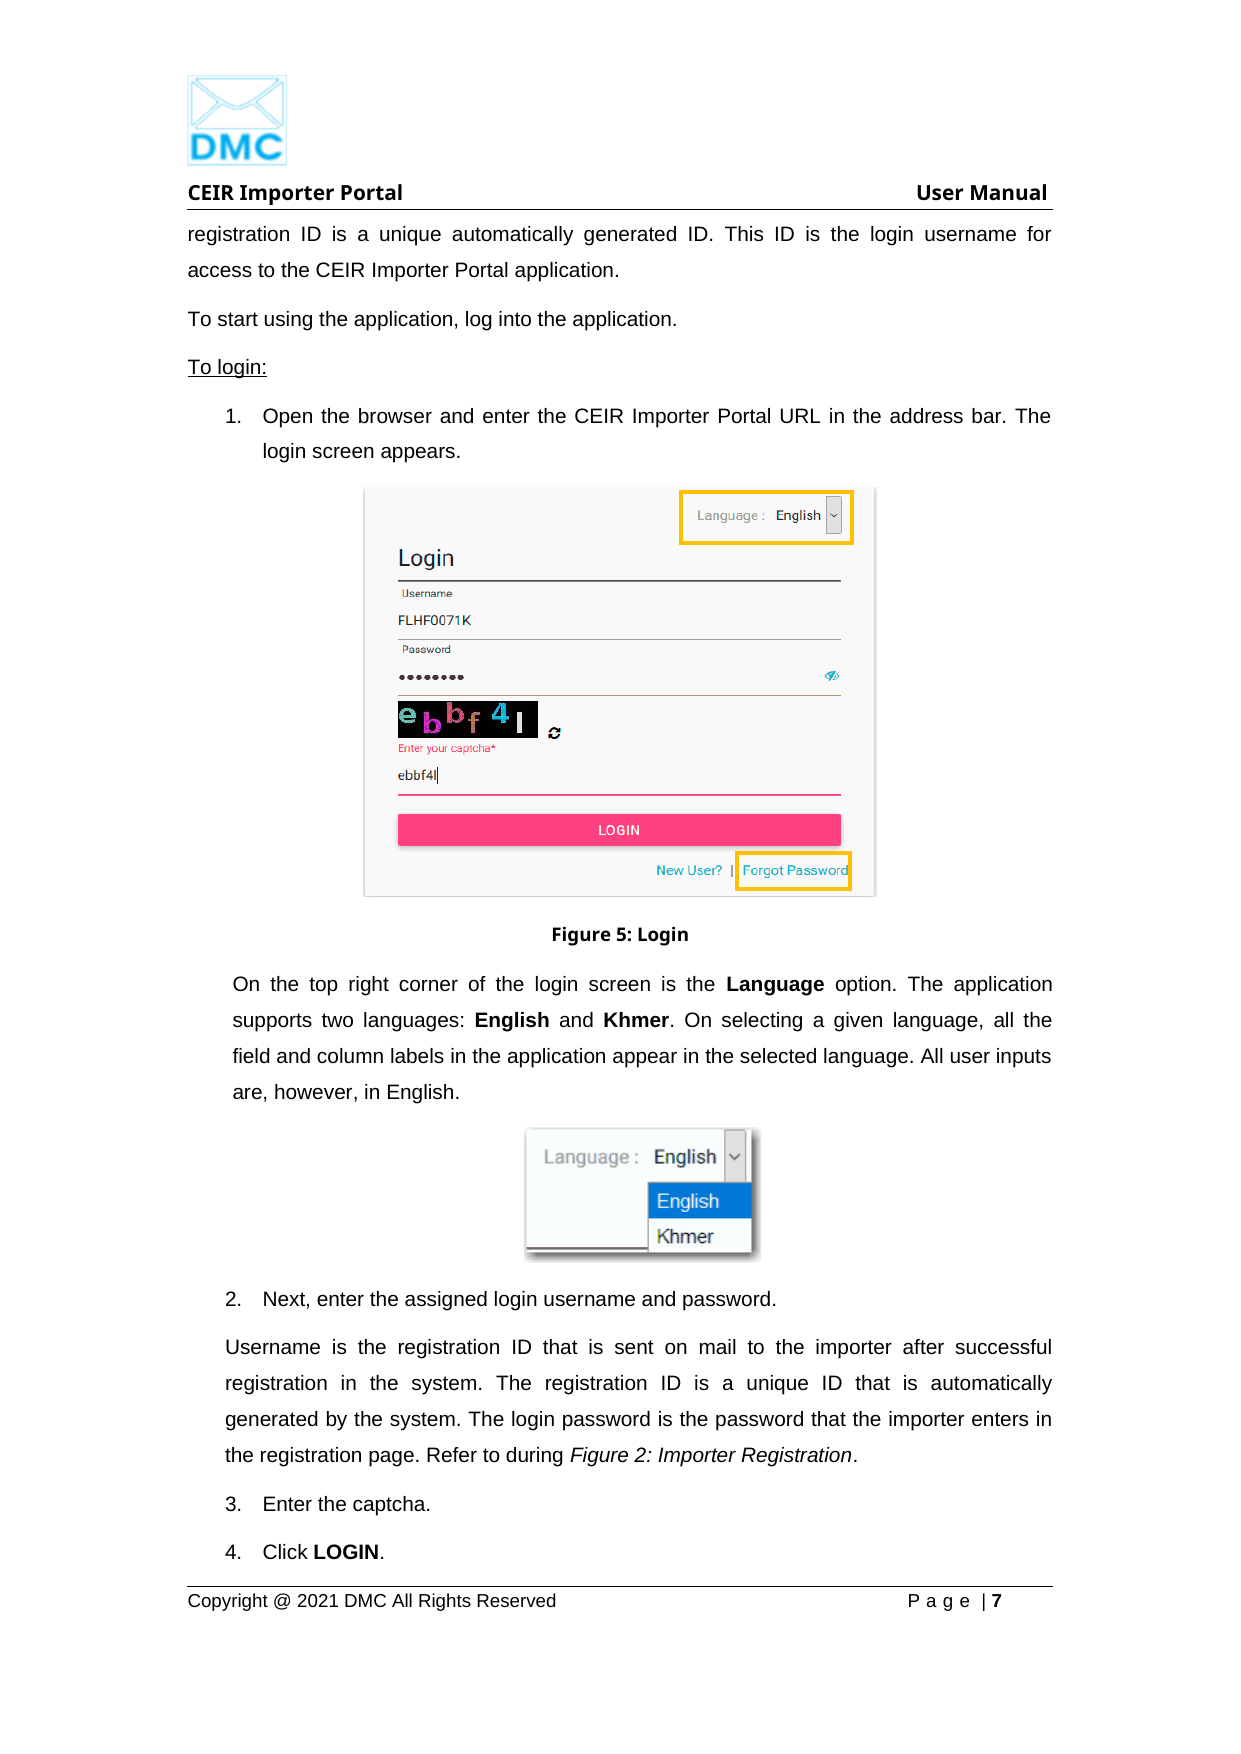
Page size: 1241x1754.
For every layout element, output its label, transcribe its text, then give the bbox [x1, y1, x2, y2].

picture [523, 1127, 762, 1263]
list Enter the captcha. [225, 1491, 1053, 1515]
list Next, enter the assigned login username and password. [225, 1287, 1053, 1311]
list Open the browser and enter the CEIR Importer Portal URL in the address bar. The login screen appears. [225, 403, 1053, 463]
text To start using the application, log into the application. [187, 307, 1053, 331]
text To login: [187, 355, 1053, 379]
text On the top right corner of the login screen is the Language option. The application supports two languages: English and Khmer. On selecting a given language, all the field and column labels in the application appear in the selected language. All user inputs are, however, in English. [232, 972, 1053, 1103]
picture [363, 487, 878, 897]
list Click LOGIN. [225, 1540, 1053, 1564]
picture [187, 75, 288, 166]
text Figure 5: Login [187, 921, 1053, 947]
text Username is the registration ID that is sent on mail to the importer after successful registration in the system. The registration ID is a unique ID that is automatically generated by the system. The login password is the password that the importer enters in the registration page. Refer to during Figure 2: Importer Registration. [225, 1335, 1053, 1467]
